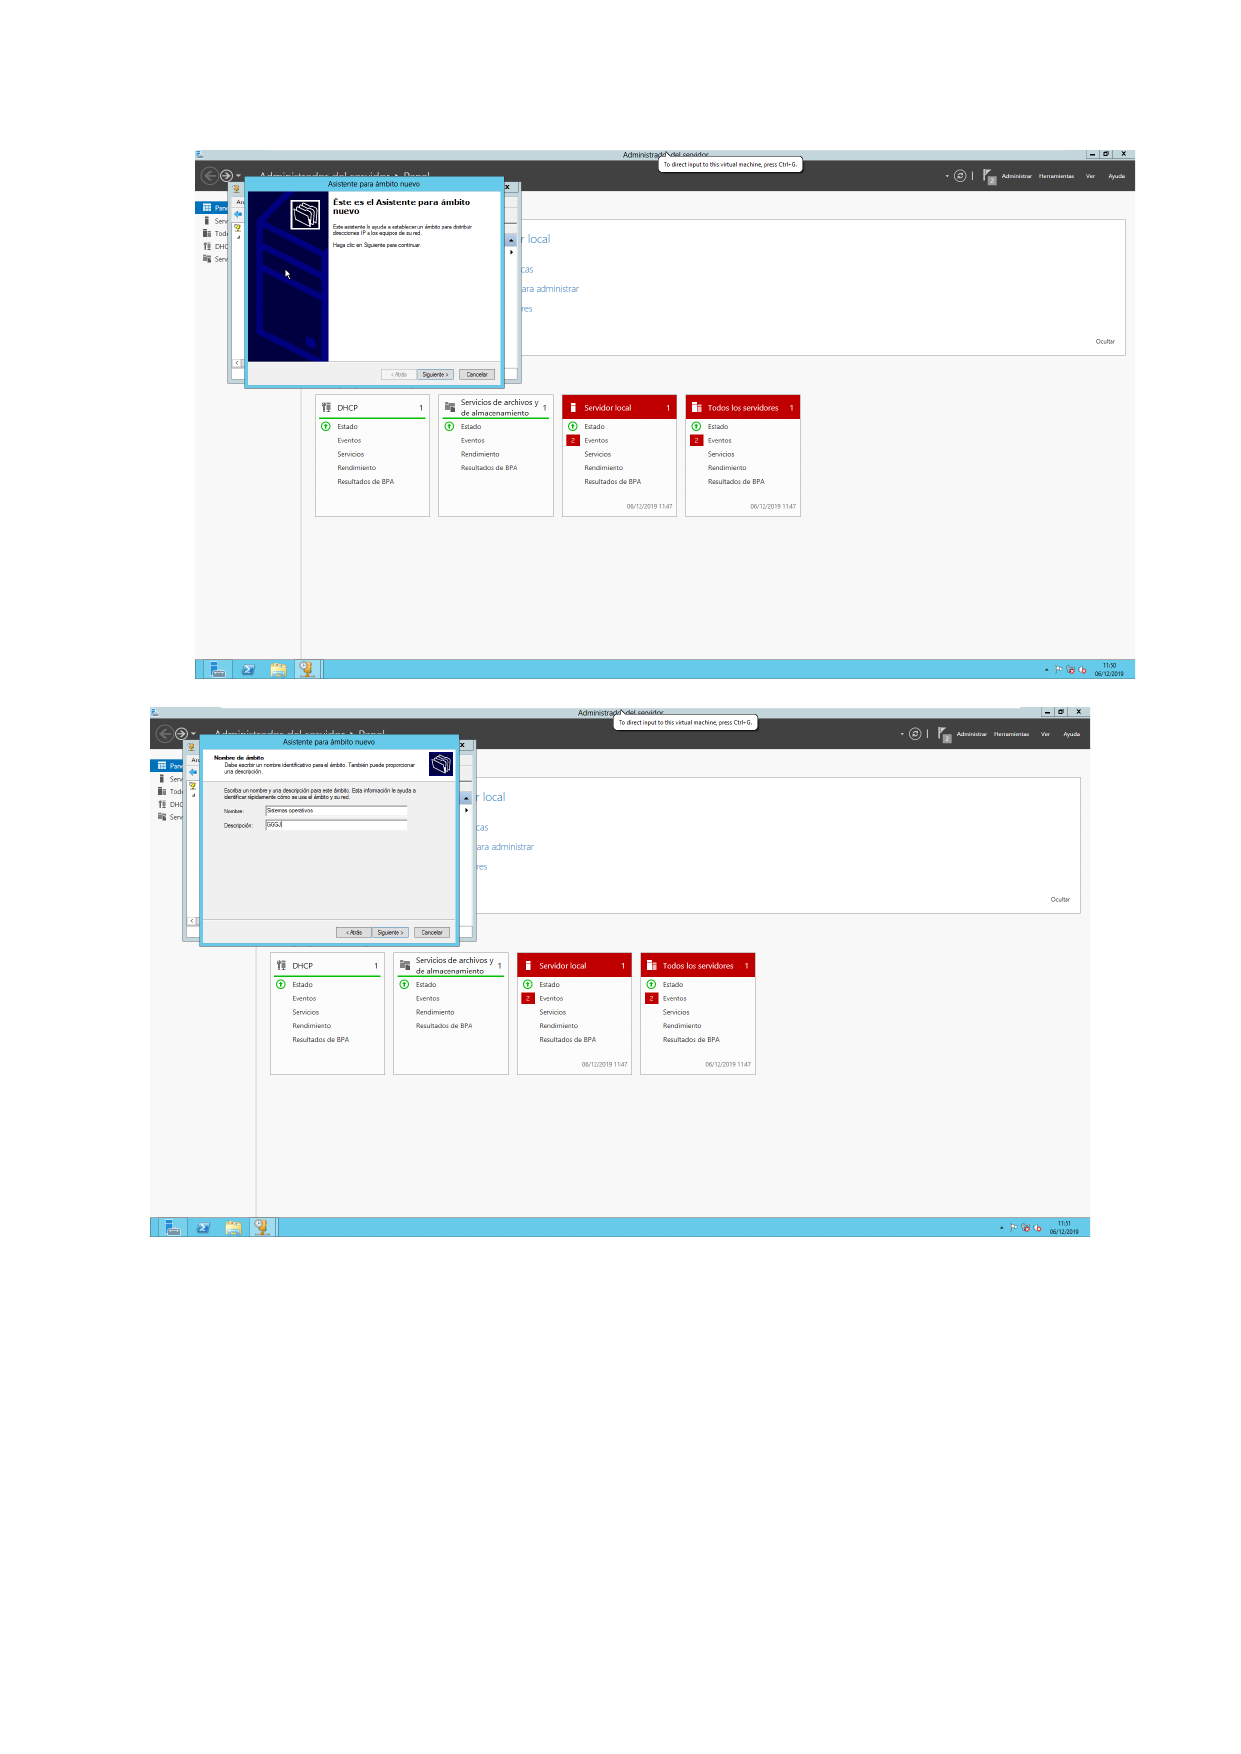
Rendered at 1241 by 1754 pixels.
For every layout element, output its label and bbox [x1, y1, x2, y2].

picture [195, 150, 1136, 679]
picture [150, 707, 1091, 1237]
